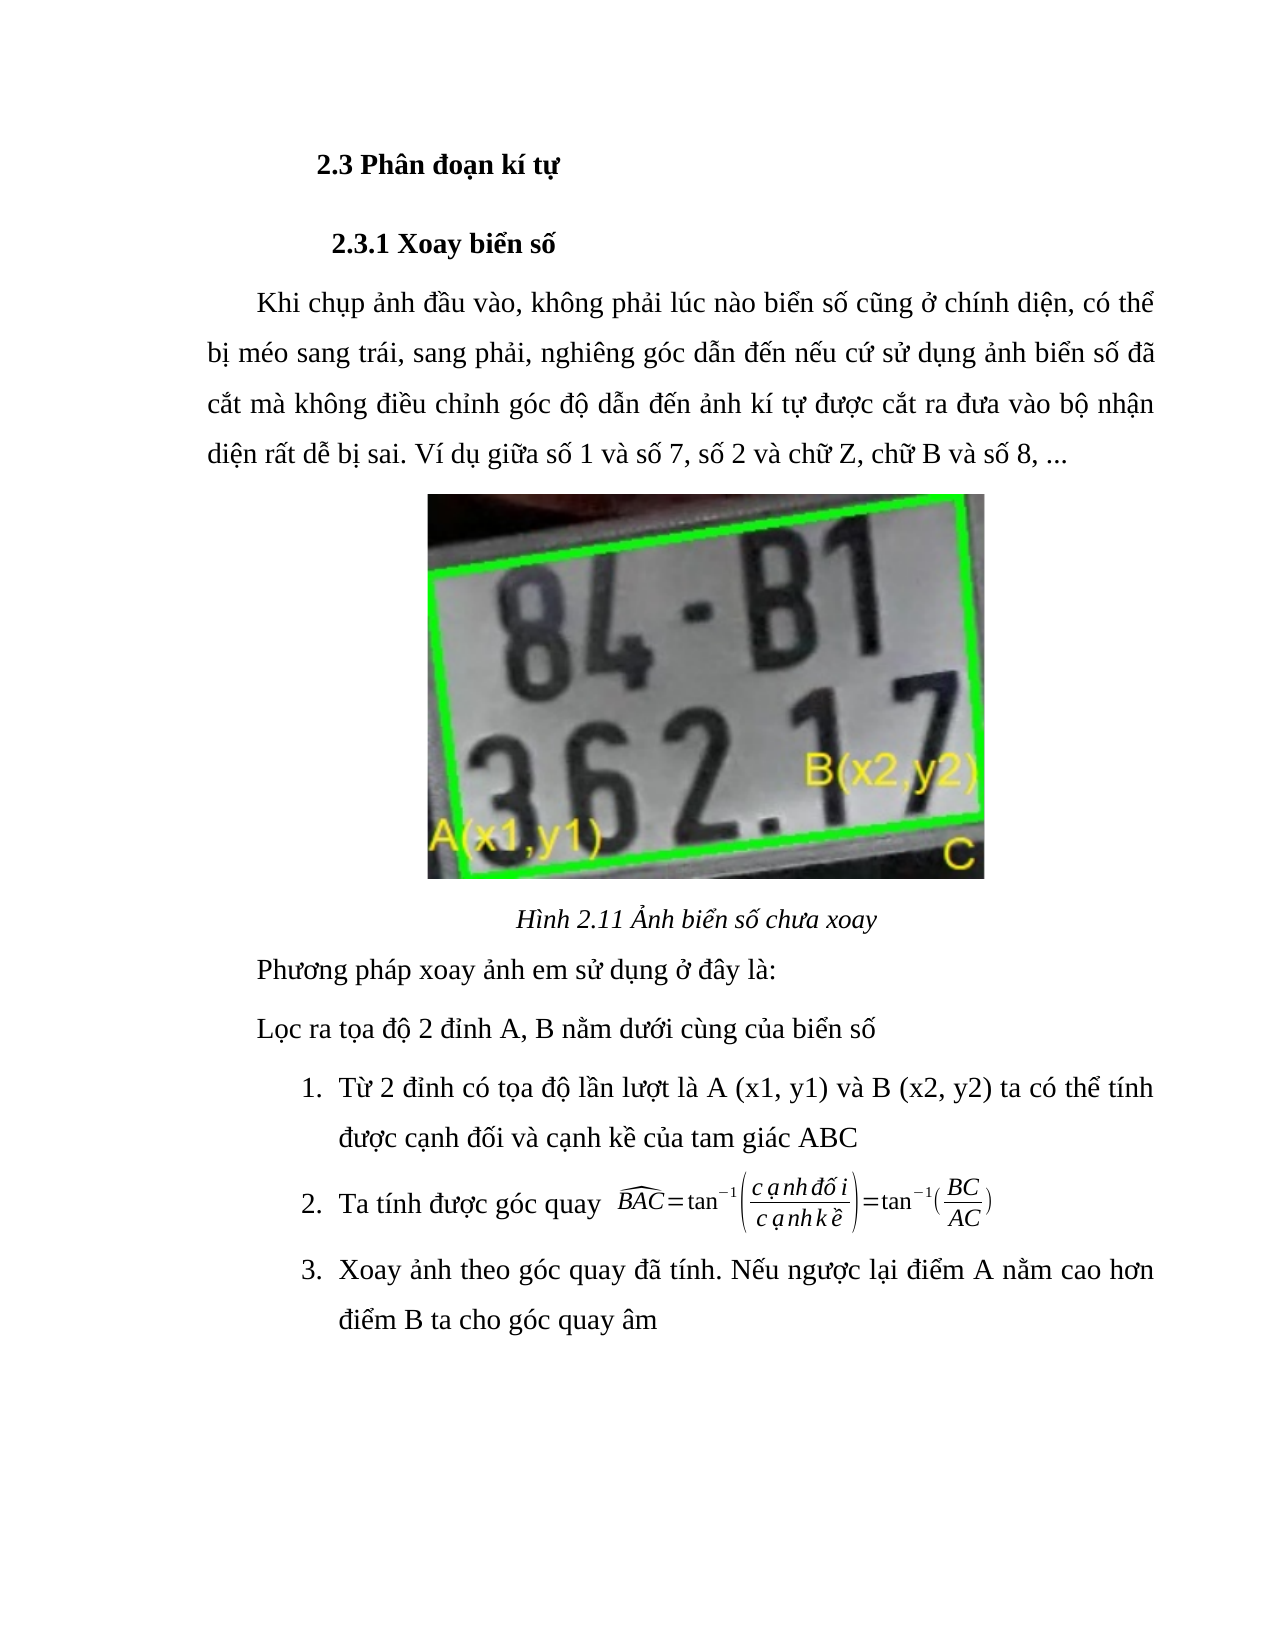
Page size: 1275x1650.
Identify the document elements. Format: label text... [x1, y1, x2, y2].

text Khi chụp ảnh đầu vào, không phải lúc nào biển số cũng ở chính diện, có thể bị méo sang trái, sang phải, nghiêng góc dẫn đến nếu cứ sử dụng ảnh biển số đã cắt mà không điều chỉnh góc độ dẫn đến ảnh kí tự được cắt ra đưa vào bộ nhận diện rất dễ bị sai. Ví dụ giữa số 1 và số 7, số 2 và chữ Z, chữ B và số 8, ... [207, 285, 1156, 469]
text Phương pháp xoay ảnh em sử dụng ở đây là: [207, 952, 1156, 986]
list Từ 2 đỉnh có tọa độ lần lượt là A (x1, y1) và B (x2, y2) ta có thể tính được cạnh đối và cạnh kề của tam giác ABC [301, 1070, 1156, 1153]
subtitle Xoay biển số [282, 226, 1156, 260]
picture [427, 494, 986, 879]
list Xoay ảnh theo góc quay đã tính. Nếu ngược lại điểm A nằm cao hơn điểm B ta cho góc quay âm [301, 1252, 1156, 1336]
text Lọc ra tọa độ 2 đỉnh A, B nằm dưới cùng của biển số [207, 1011, 1156, 1044]
subtitle Phân đoạn kí tự [267, 147, 1156, 181]
list Ta tính được góc quay [301, 1170, 1156, 1235]
